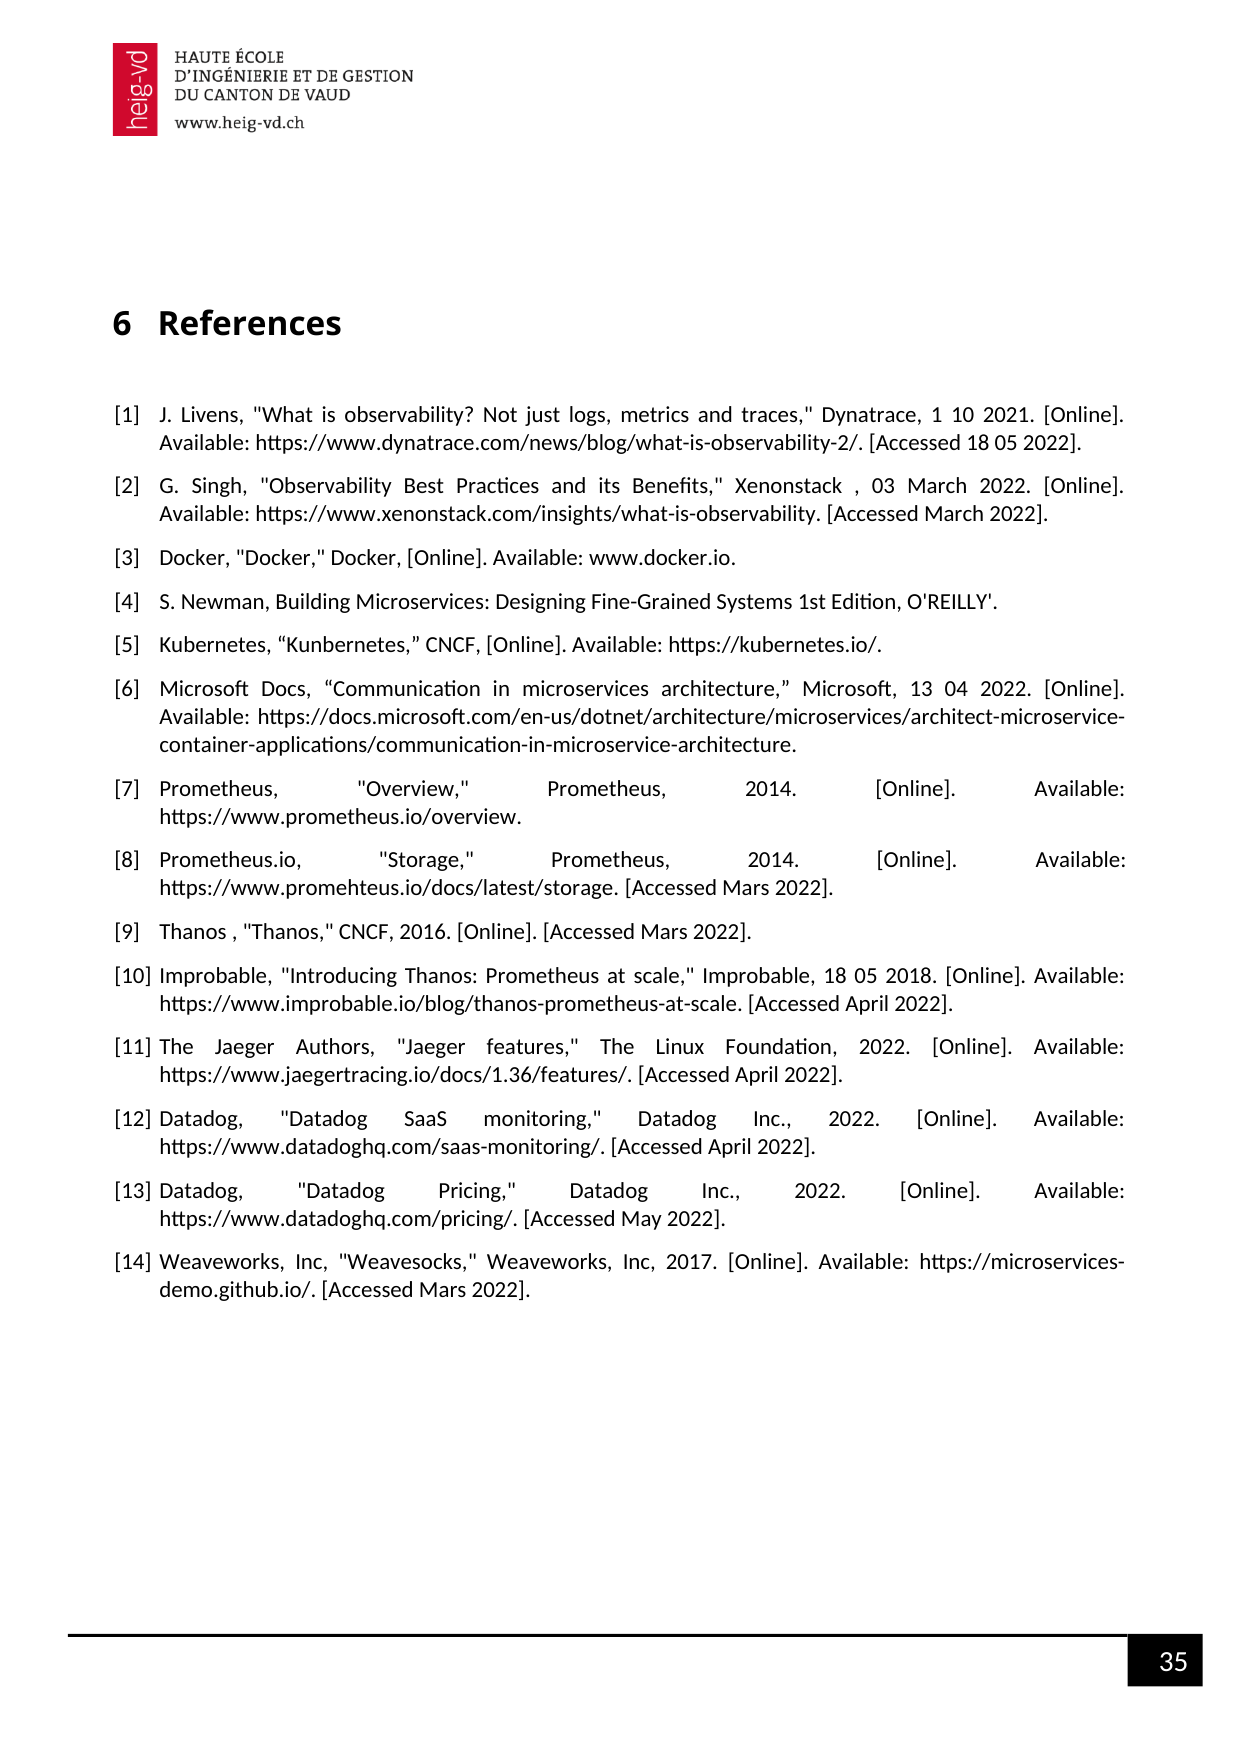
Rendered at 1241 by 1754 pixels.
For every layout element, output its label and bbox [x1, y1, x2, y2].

picture [112, 43, 413, 136]
